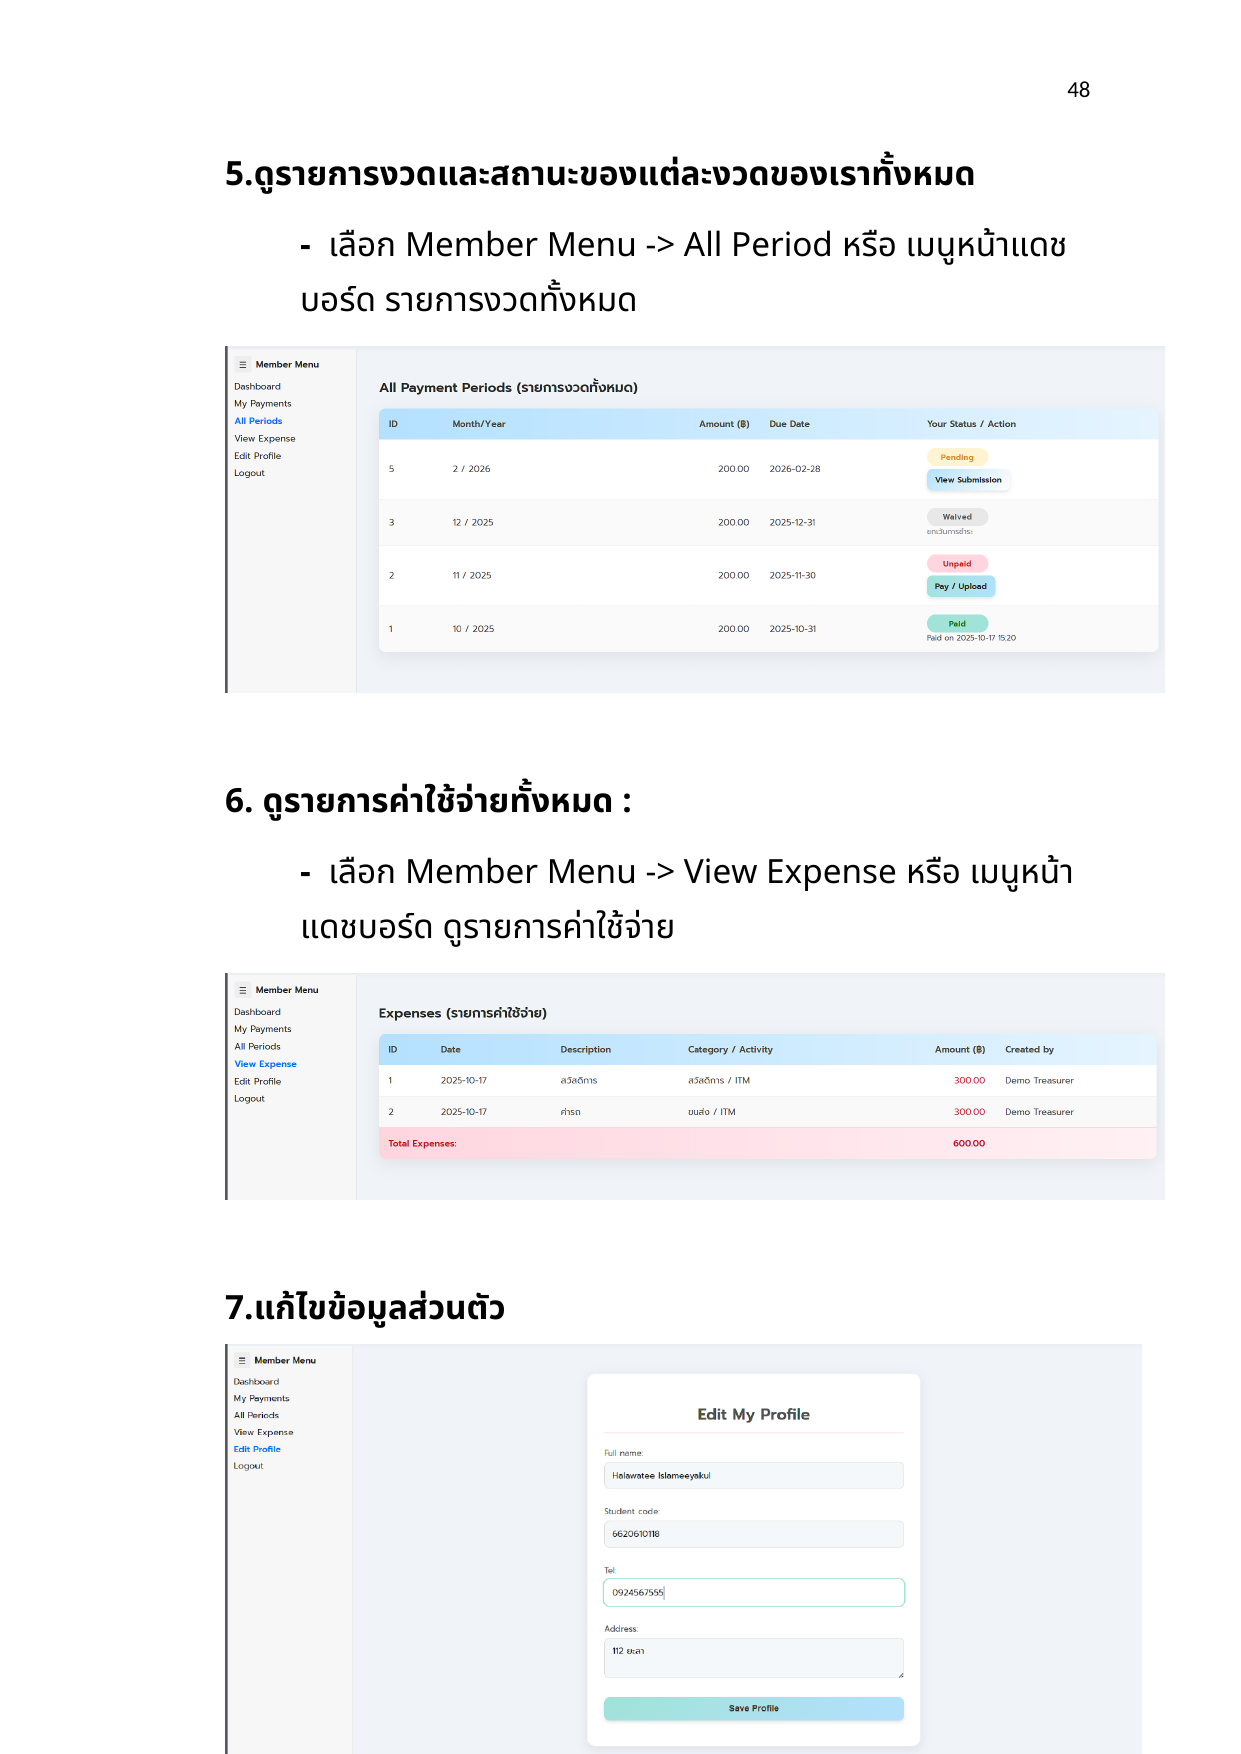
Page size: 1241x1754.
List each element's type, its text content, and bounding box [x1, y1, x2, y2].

picture [225, 346, 1166, 693]
text - เลือก Member Menu -> View Expense หรือ เมนูหน้าแดชบอร์ด ดูรายการค่าใช้จ่าย [300, 848, 1090, 953]
text 7.แก้ไขข้อมูลส่วนตัว [150, 1284, 1090, 1334]
text - เลือก Member Menu -> All Period หรือ เมนูหน้าแดชบอร์ด รายการงวดทั้งหมด [300, 221, 1090, 326]
text 5.ดูรายการงวดและสถานะของแต่ละงวดของเราทั้งหมด [150, 150, 1090, 201]
picture [225, 1344, 1143, 1754]
text 6. ดูรายการค่าใช้จ่ายทั้งหมด : [150, 777, 1090, 828]
picture [225, 973, 1166, 1200]
